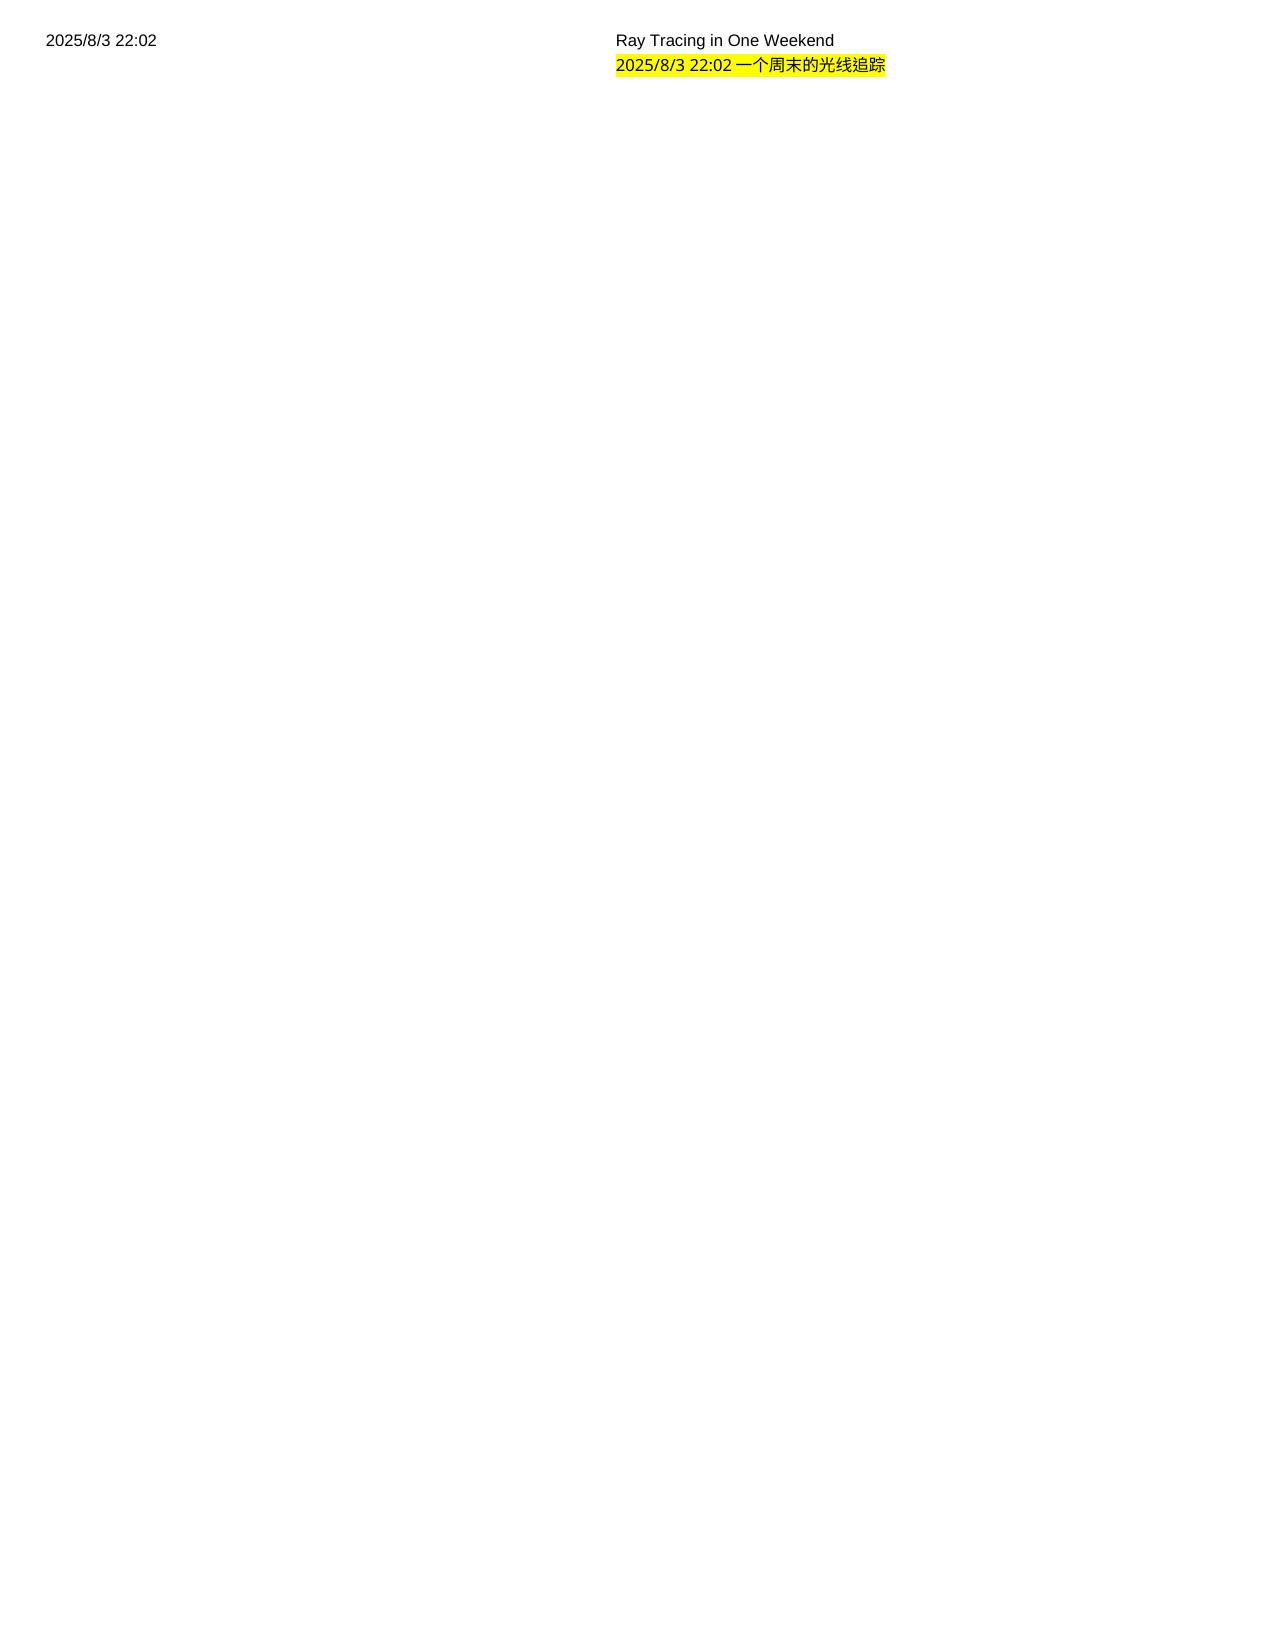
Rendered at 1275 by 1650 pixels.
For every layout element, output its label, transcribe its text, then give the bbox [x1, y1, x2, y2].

text 2025/8/3 22:02 Ray Tracing in One Weekend 2025/8/3 22:02一个周末的光线追踪 [46, 31, 1237, 77]
